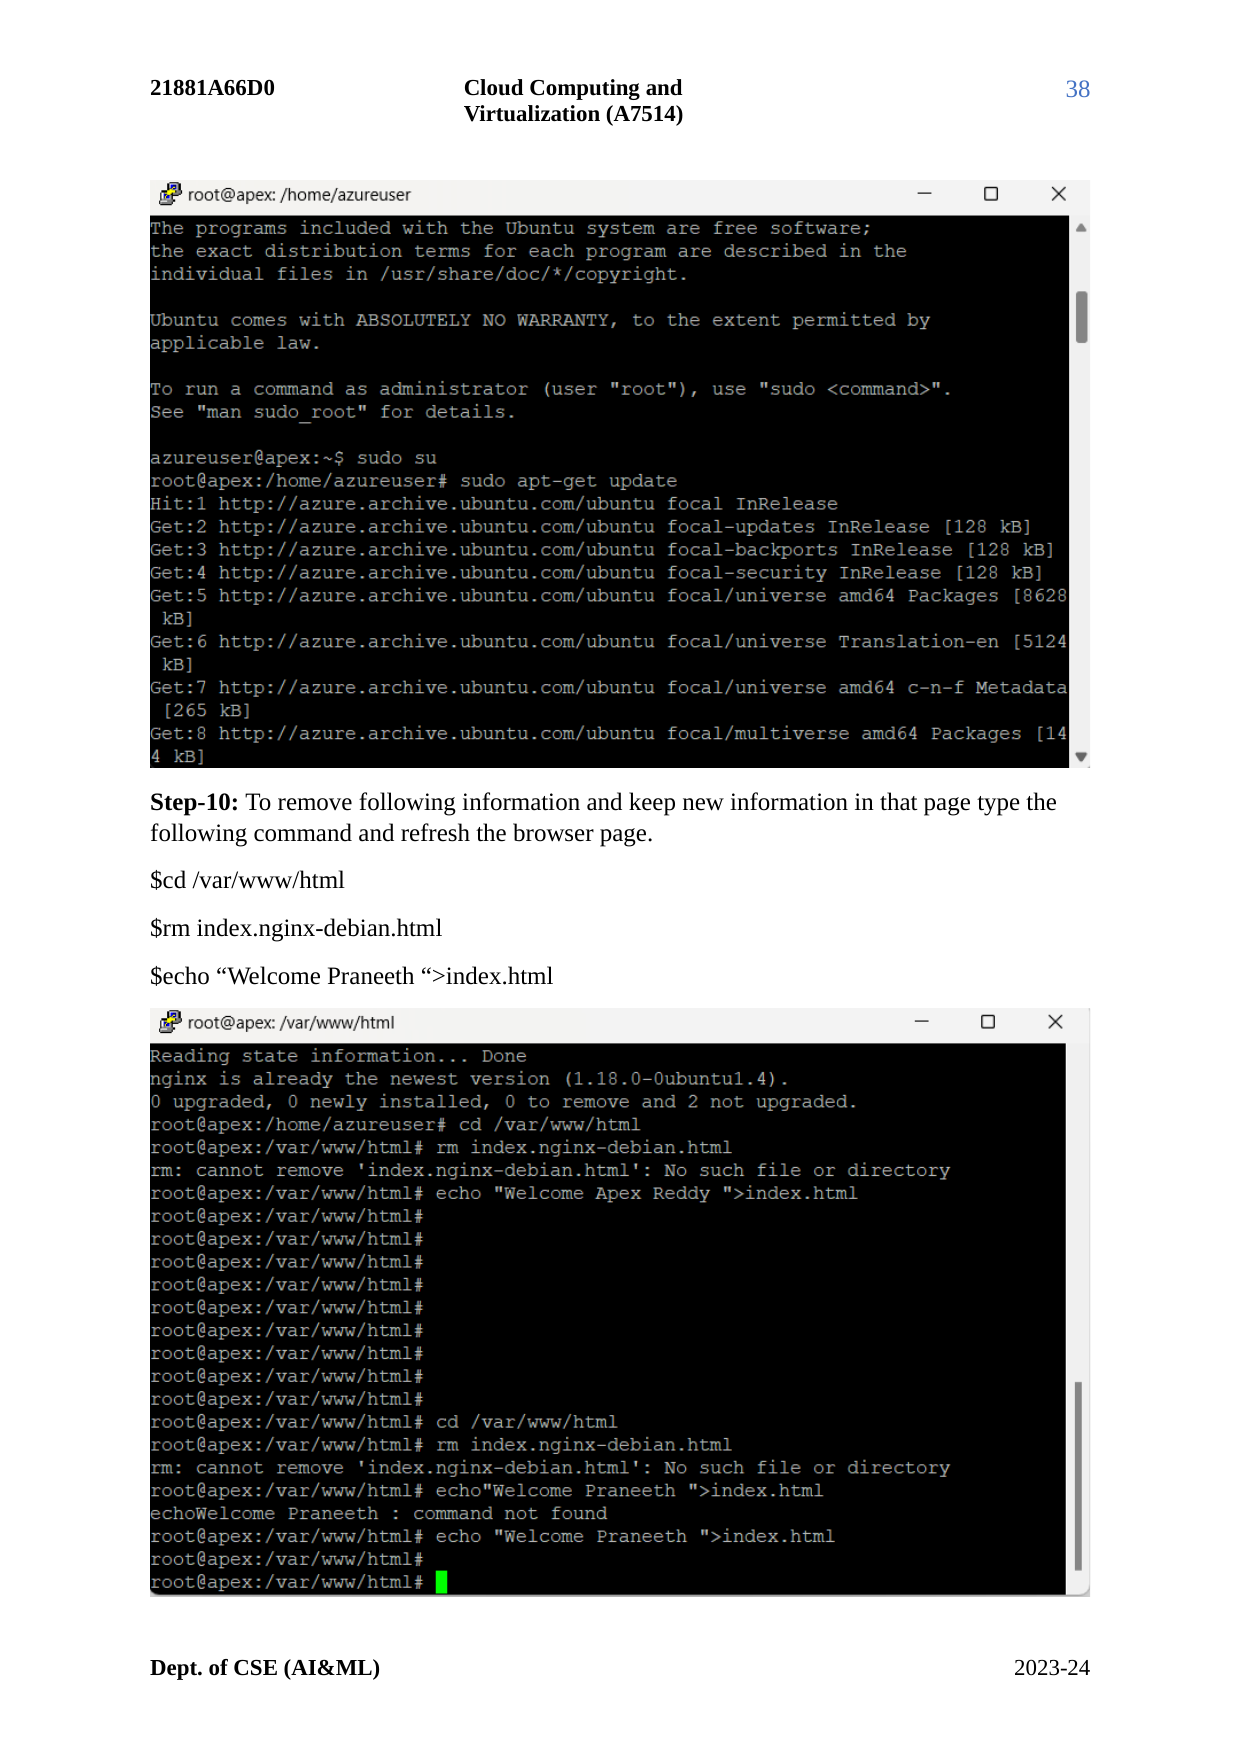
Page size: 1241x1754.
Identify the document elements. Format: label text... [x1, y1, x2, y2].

text $echo “Welcome Praneeth “>index.html [150, 961, 1090, 990]
picture [150, 180, 1091, 768]
picture [150, 1008, 1091, 1597]
text $rm index.nginx-debian.html [150, 913, 1090, 942]
text $cd /var/www/html [150, 866, 1090, 894]
text Step-10: To remove following information and keep new information in that page type the following command and refresh the browser page. [150, 787, 1090, 847]
